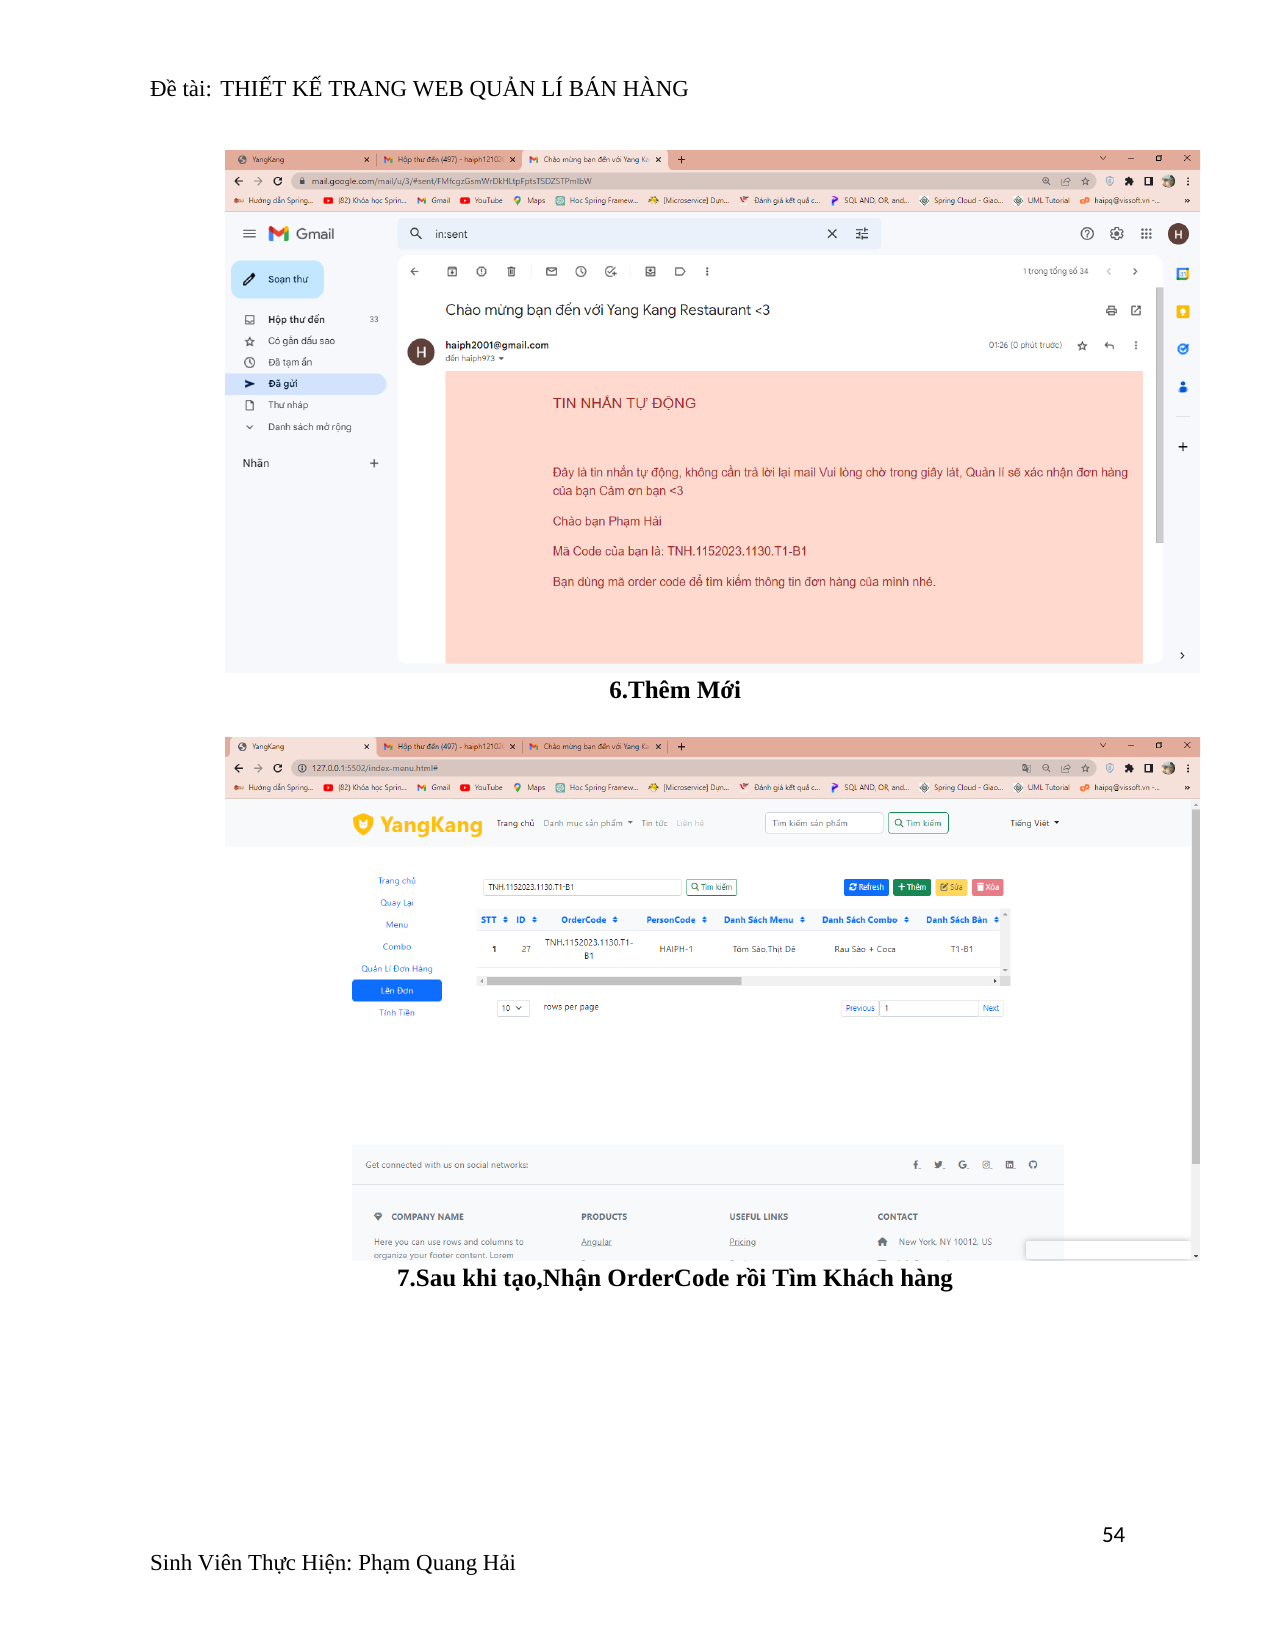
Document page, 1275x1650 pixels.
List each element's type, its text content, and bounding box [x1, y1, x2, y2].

picture [225, 737, 1200, 1261]
list 6.Thêm Mới [225, 675, 1125, 704]
picture [225, 150, 1200, 673]
list 7.Sau khi tạo,Nhận OrderCode rồi Tìm Khách hàng [225, 1263, 1125, 1291]
